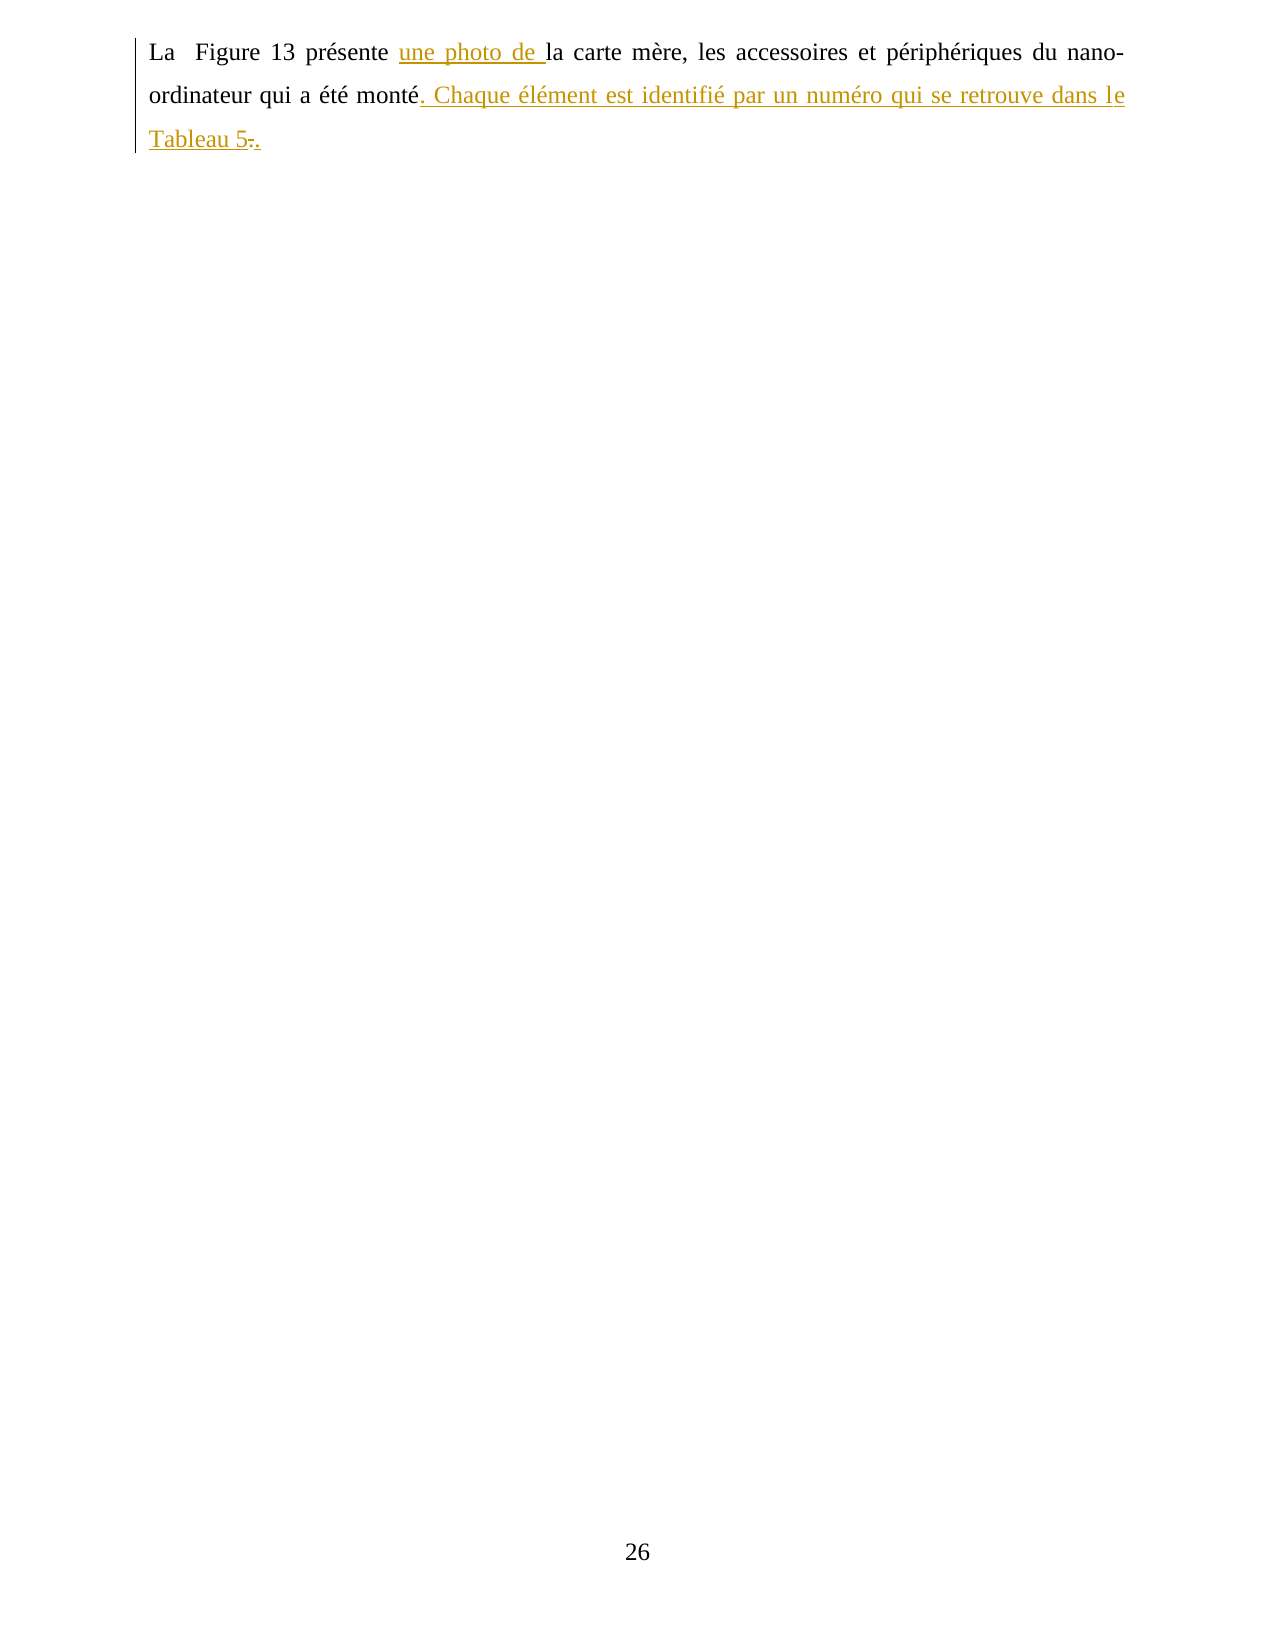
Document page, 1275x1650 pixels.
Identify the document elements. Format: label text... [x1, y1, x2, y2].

text La présente la carte mère, les accessoires et périphériques du nano-ordinateur qui a été monté [149, 37, 1125, 152]
